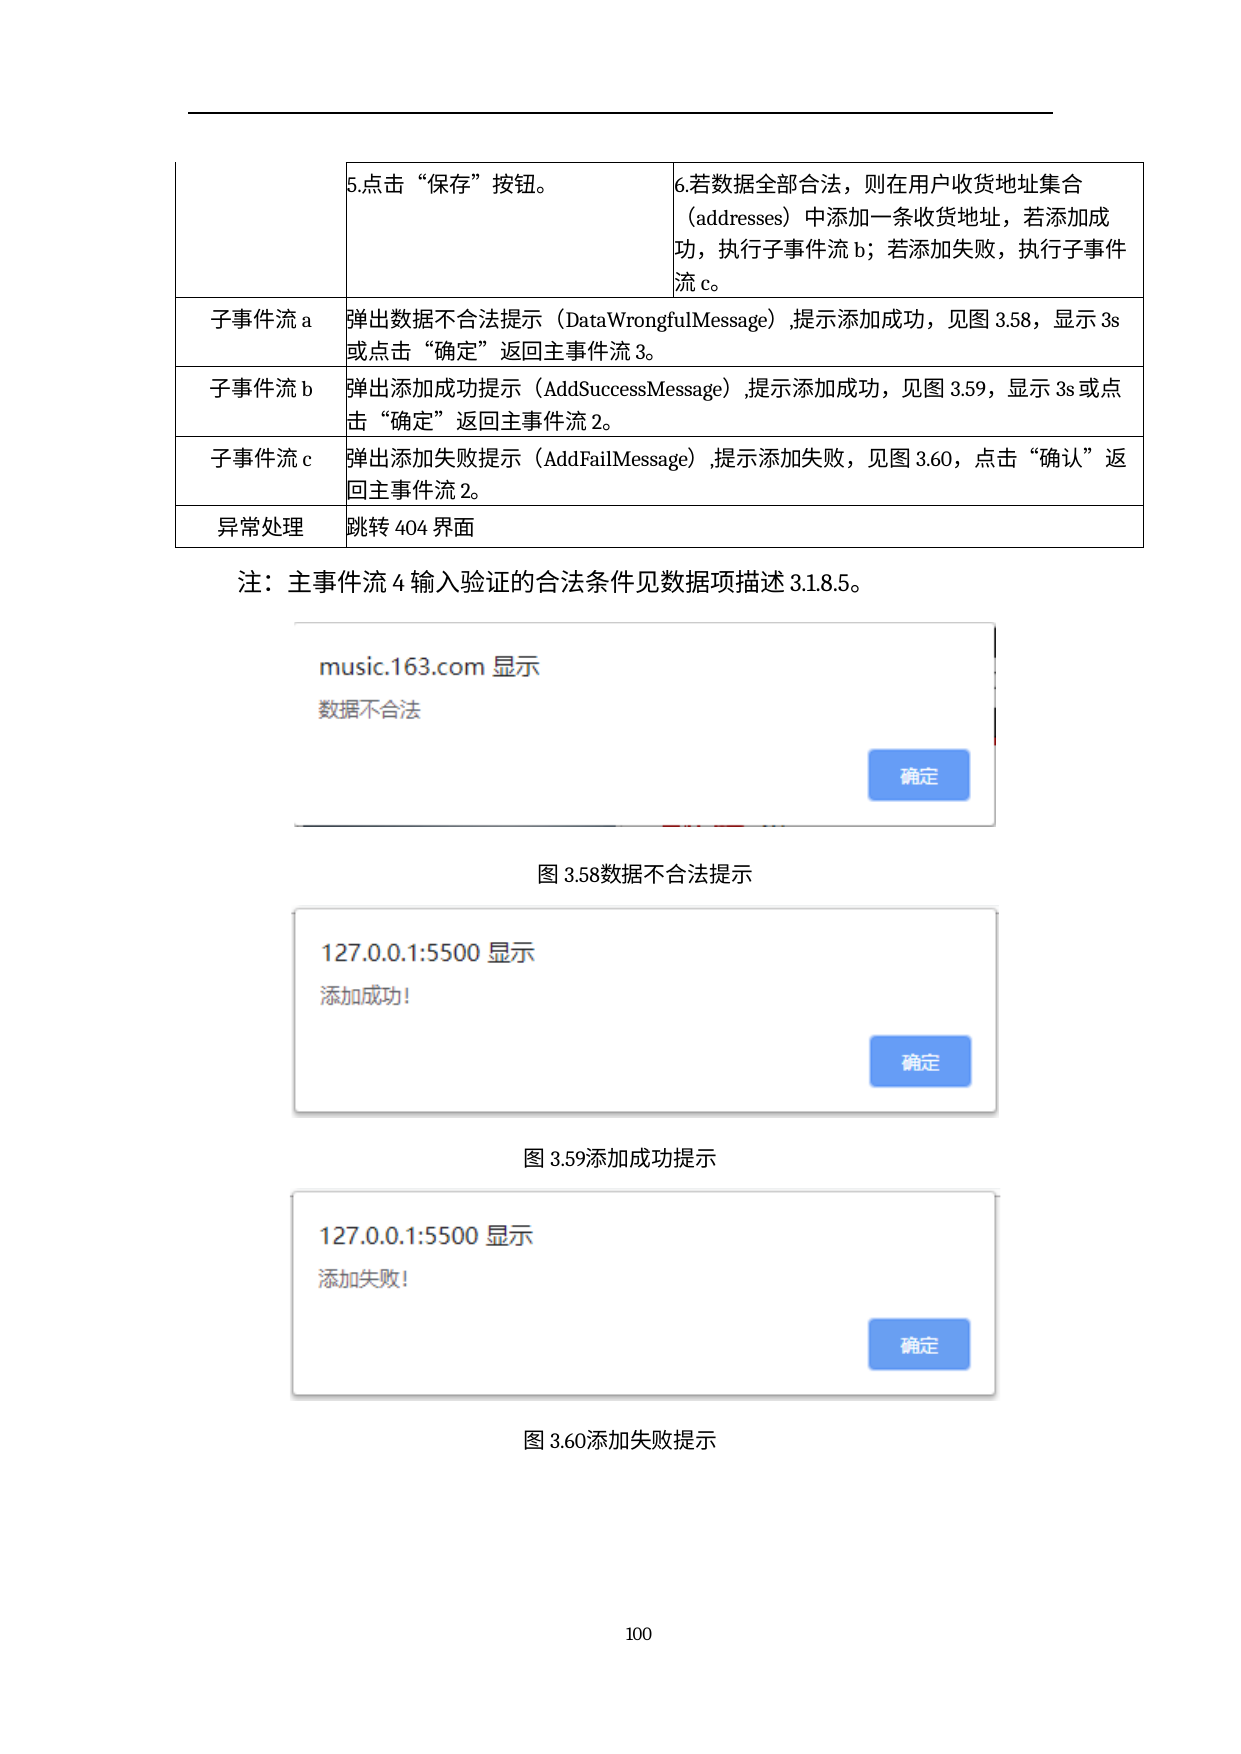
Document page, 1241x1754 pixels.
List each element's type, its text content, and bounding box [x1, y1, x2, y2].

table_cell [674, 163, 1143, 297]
picture [289, 1188, 1001, 1401]
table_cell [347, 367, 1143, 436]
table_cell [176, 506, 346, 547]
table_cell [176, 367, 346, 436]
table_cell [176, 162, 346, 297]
picture [294, 622, 996, 827]
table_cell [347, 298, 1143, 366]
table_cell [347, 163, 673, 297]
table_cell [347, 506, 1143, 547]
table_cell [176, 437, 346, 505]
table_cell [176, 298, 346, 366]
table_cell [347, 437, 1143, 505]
picture [291, 905, 999, 1118]
text 注：主事件流4输入验证的合法条件见数据项描述3.1.8.5。 [187, 548, 1053, 613]
